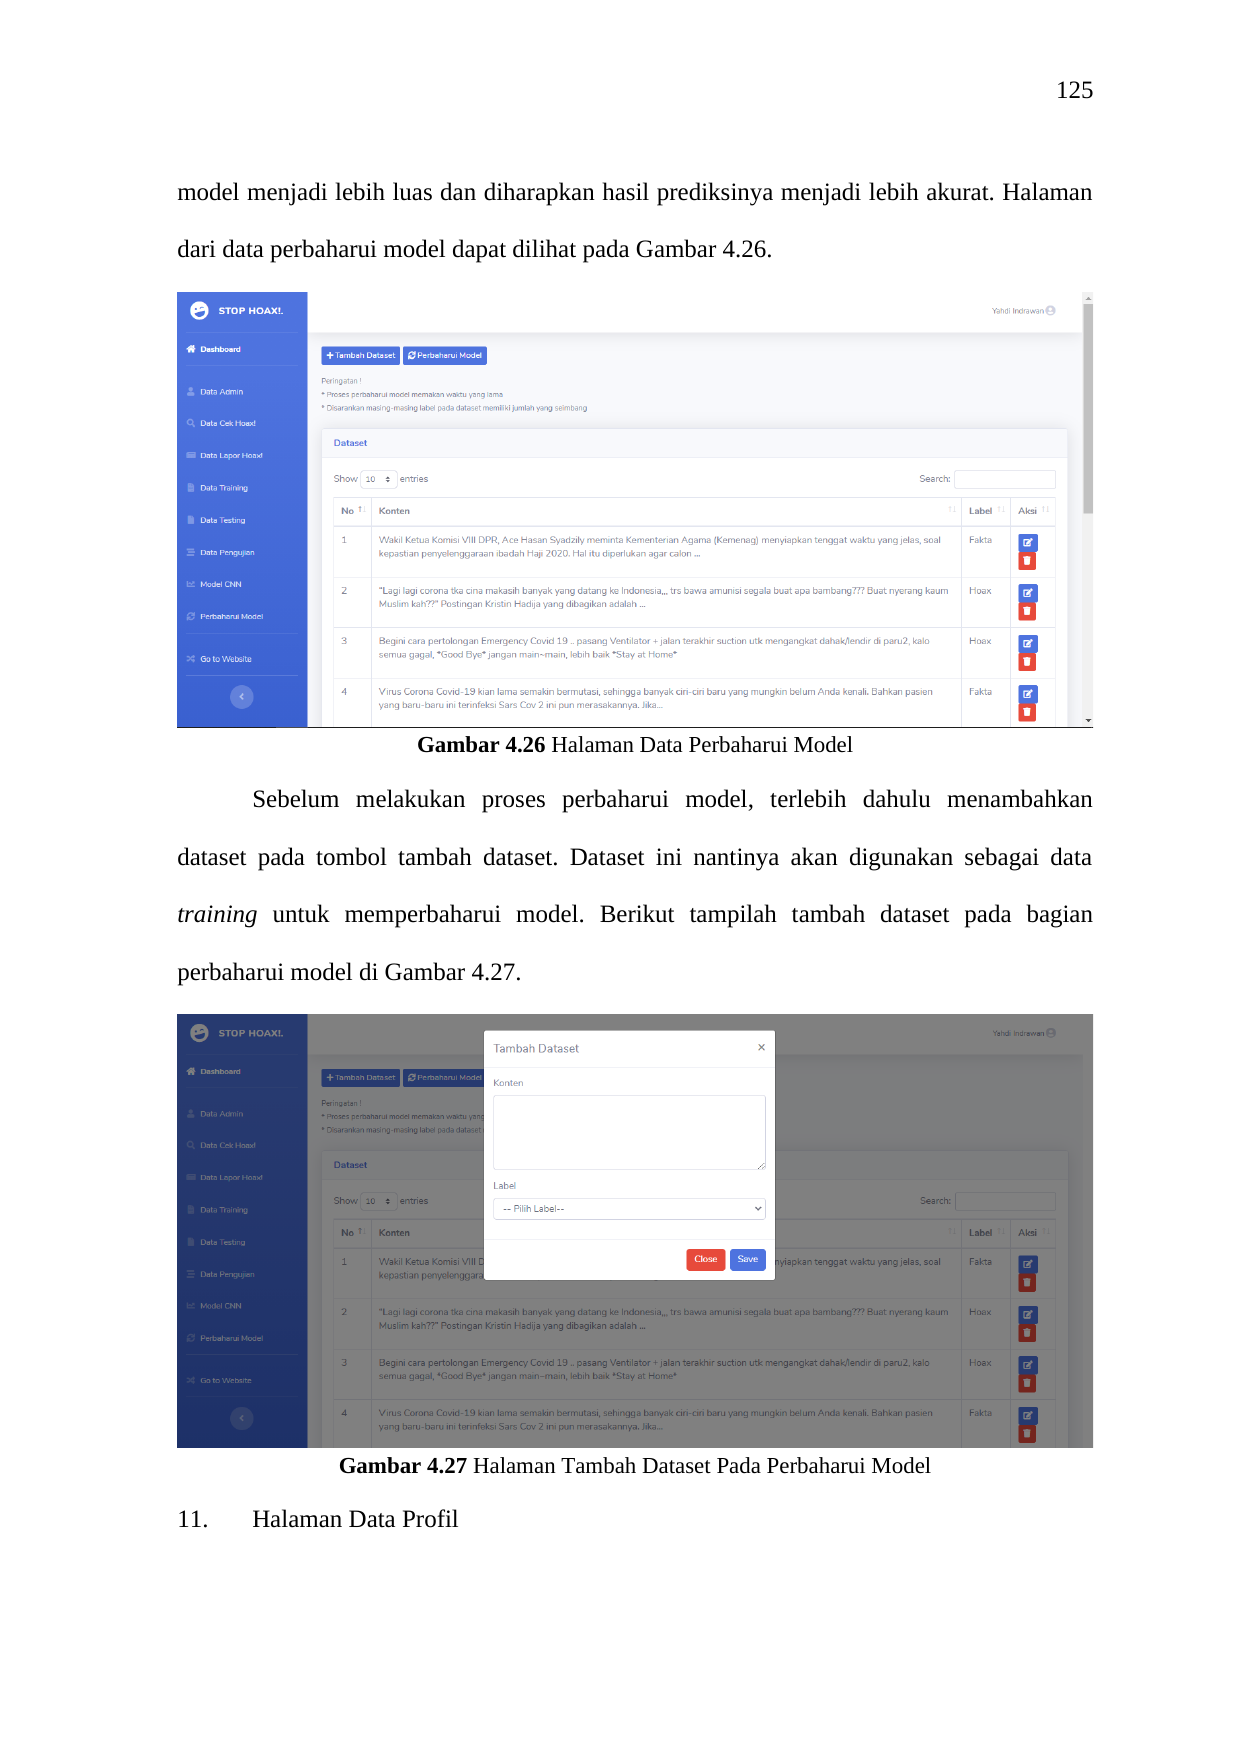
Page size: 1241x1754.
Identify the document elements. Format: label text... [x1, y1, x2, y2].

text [177, 177, 1093, 263]
text Gambar 4.26 Halaman Data Perbaharui Model [177, 732, 1093, 758]
text 11. Halaman Data Profil [177, 1504, 1093, 1533]
picture [177, 292, 1094, 728]
text Sebelum melakukan proses perbaharui model, terlebih dahulu menambahkan dataset pada tombol tambah dataset. Dataset ini nantinya akan digunakan sebagai data training untuk memperbaharui model. Berikut tampilah tambah dataset pada bagian perbaharui model di Gambar 4.27. [177, 784, 1093, 986]
picture [177, 1014, 1094, 1448]
text Gambar 4.27 Halaman Tambah Dataset Pada Perbaharui Model [177, 1452, 1093, 1478]
